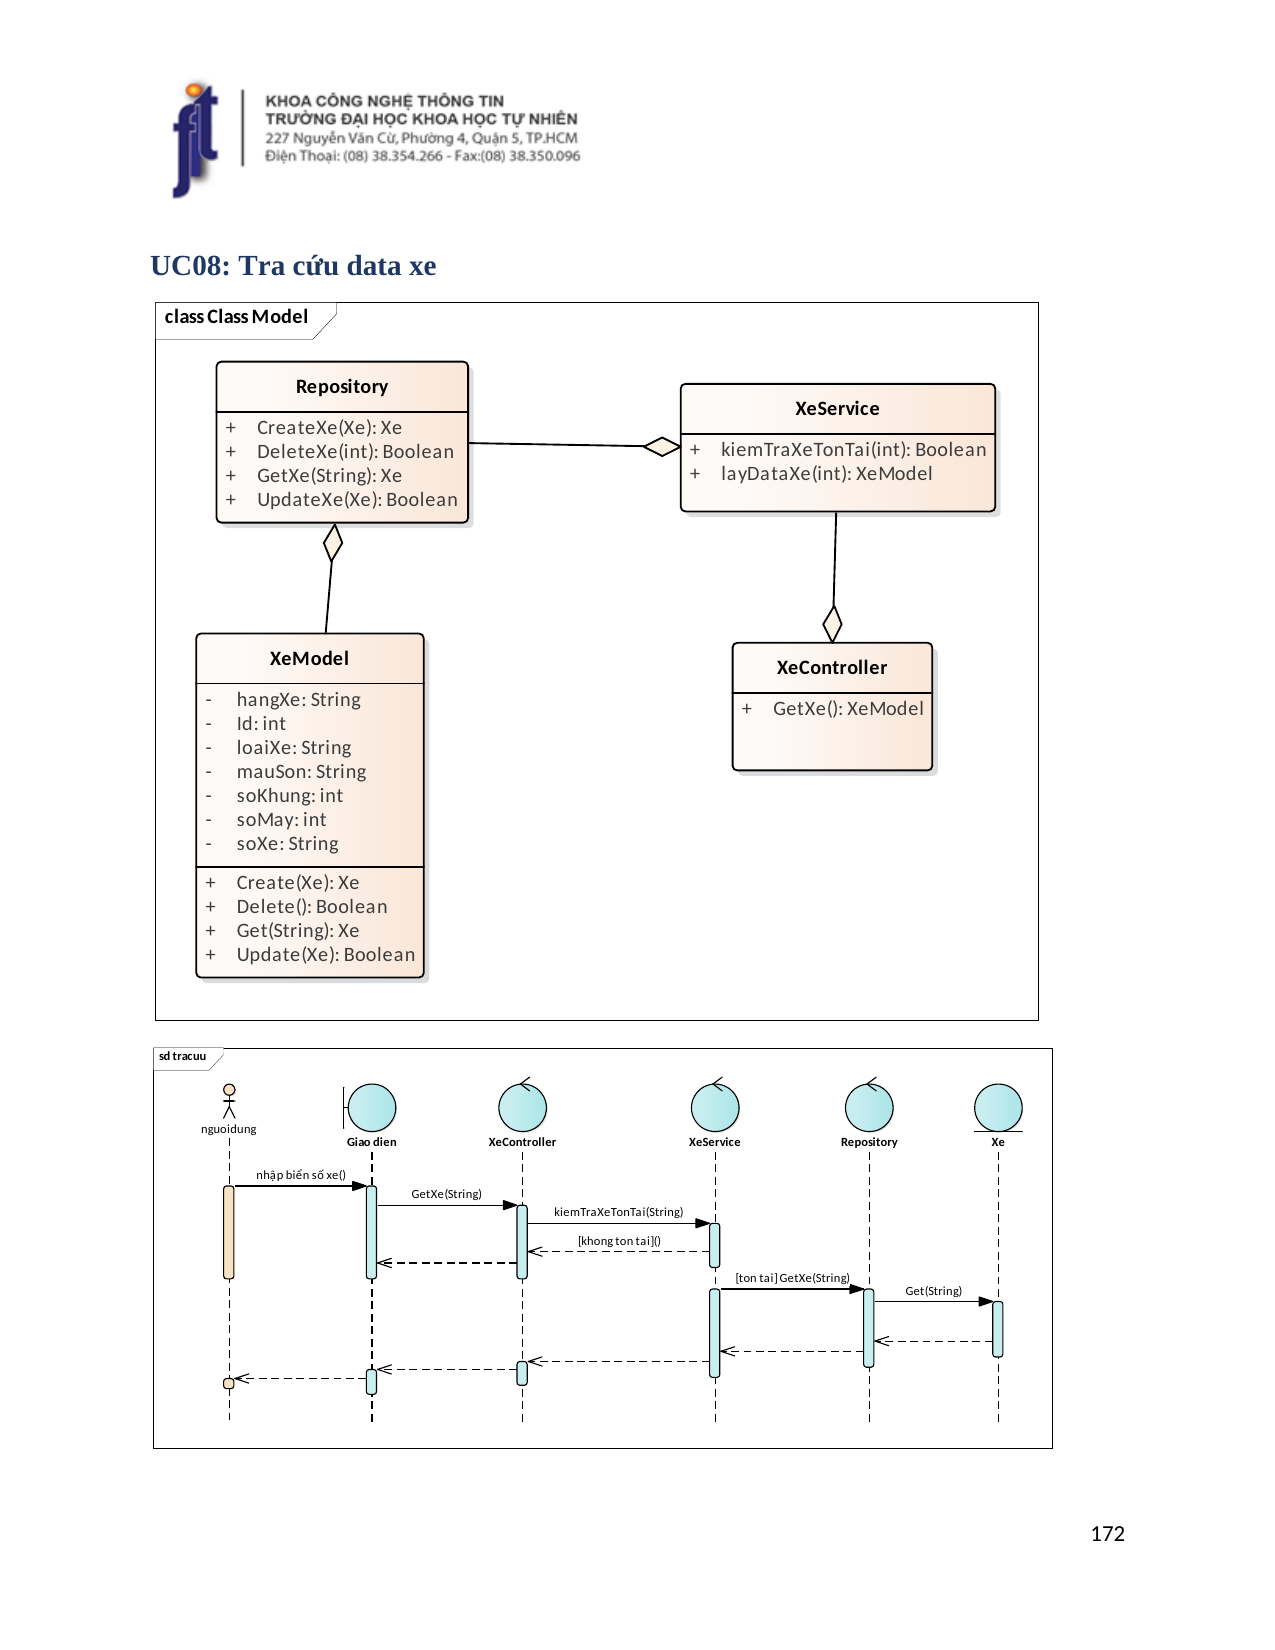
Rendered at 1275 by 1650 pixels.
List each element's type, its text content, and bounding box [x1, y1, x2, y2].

subtitle UC08: Tra cứu data xe [150, 248, 1125, 282]
picture [150, 75, 613, 221]
